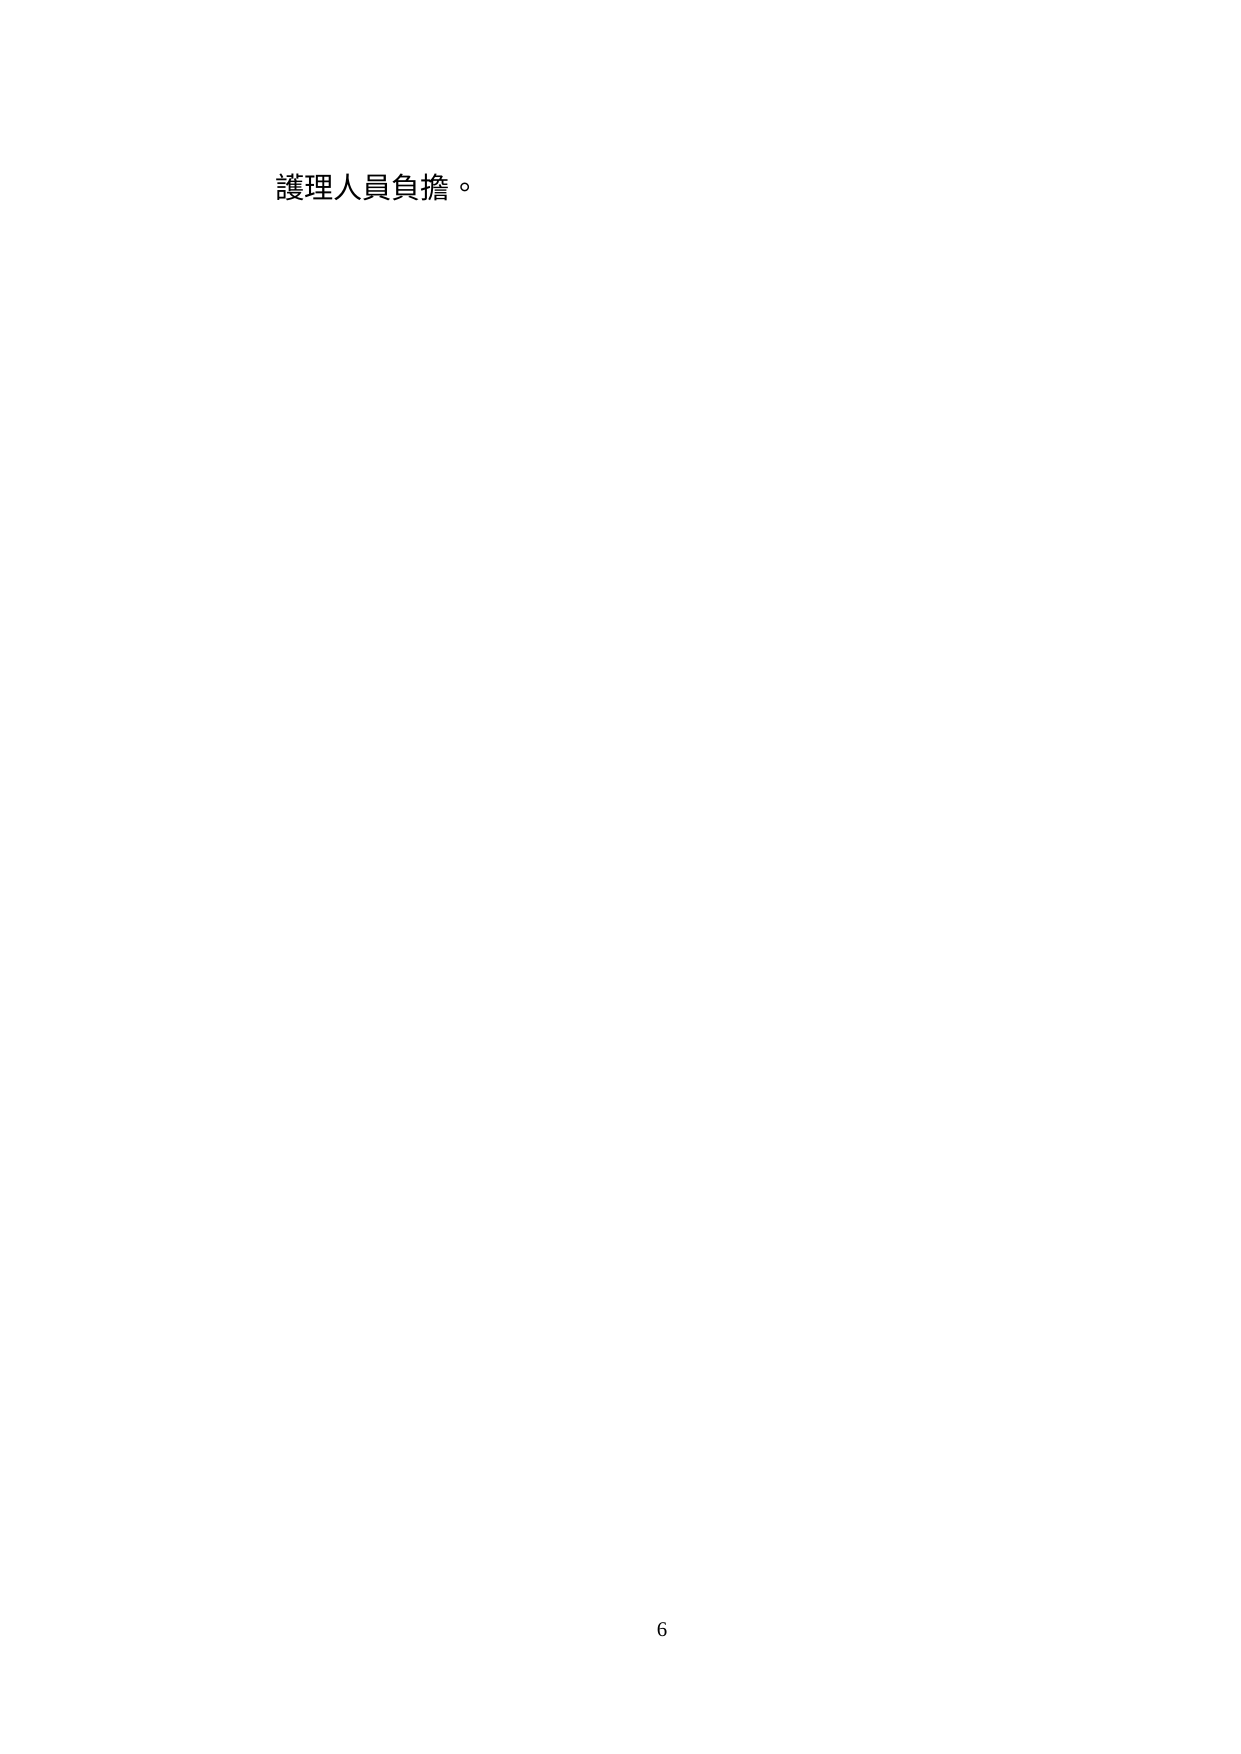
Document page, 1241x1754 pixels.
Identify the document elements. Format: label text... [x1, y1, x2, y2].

text 護理人員負擔。 [275, 164, 1240, 207]
